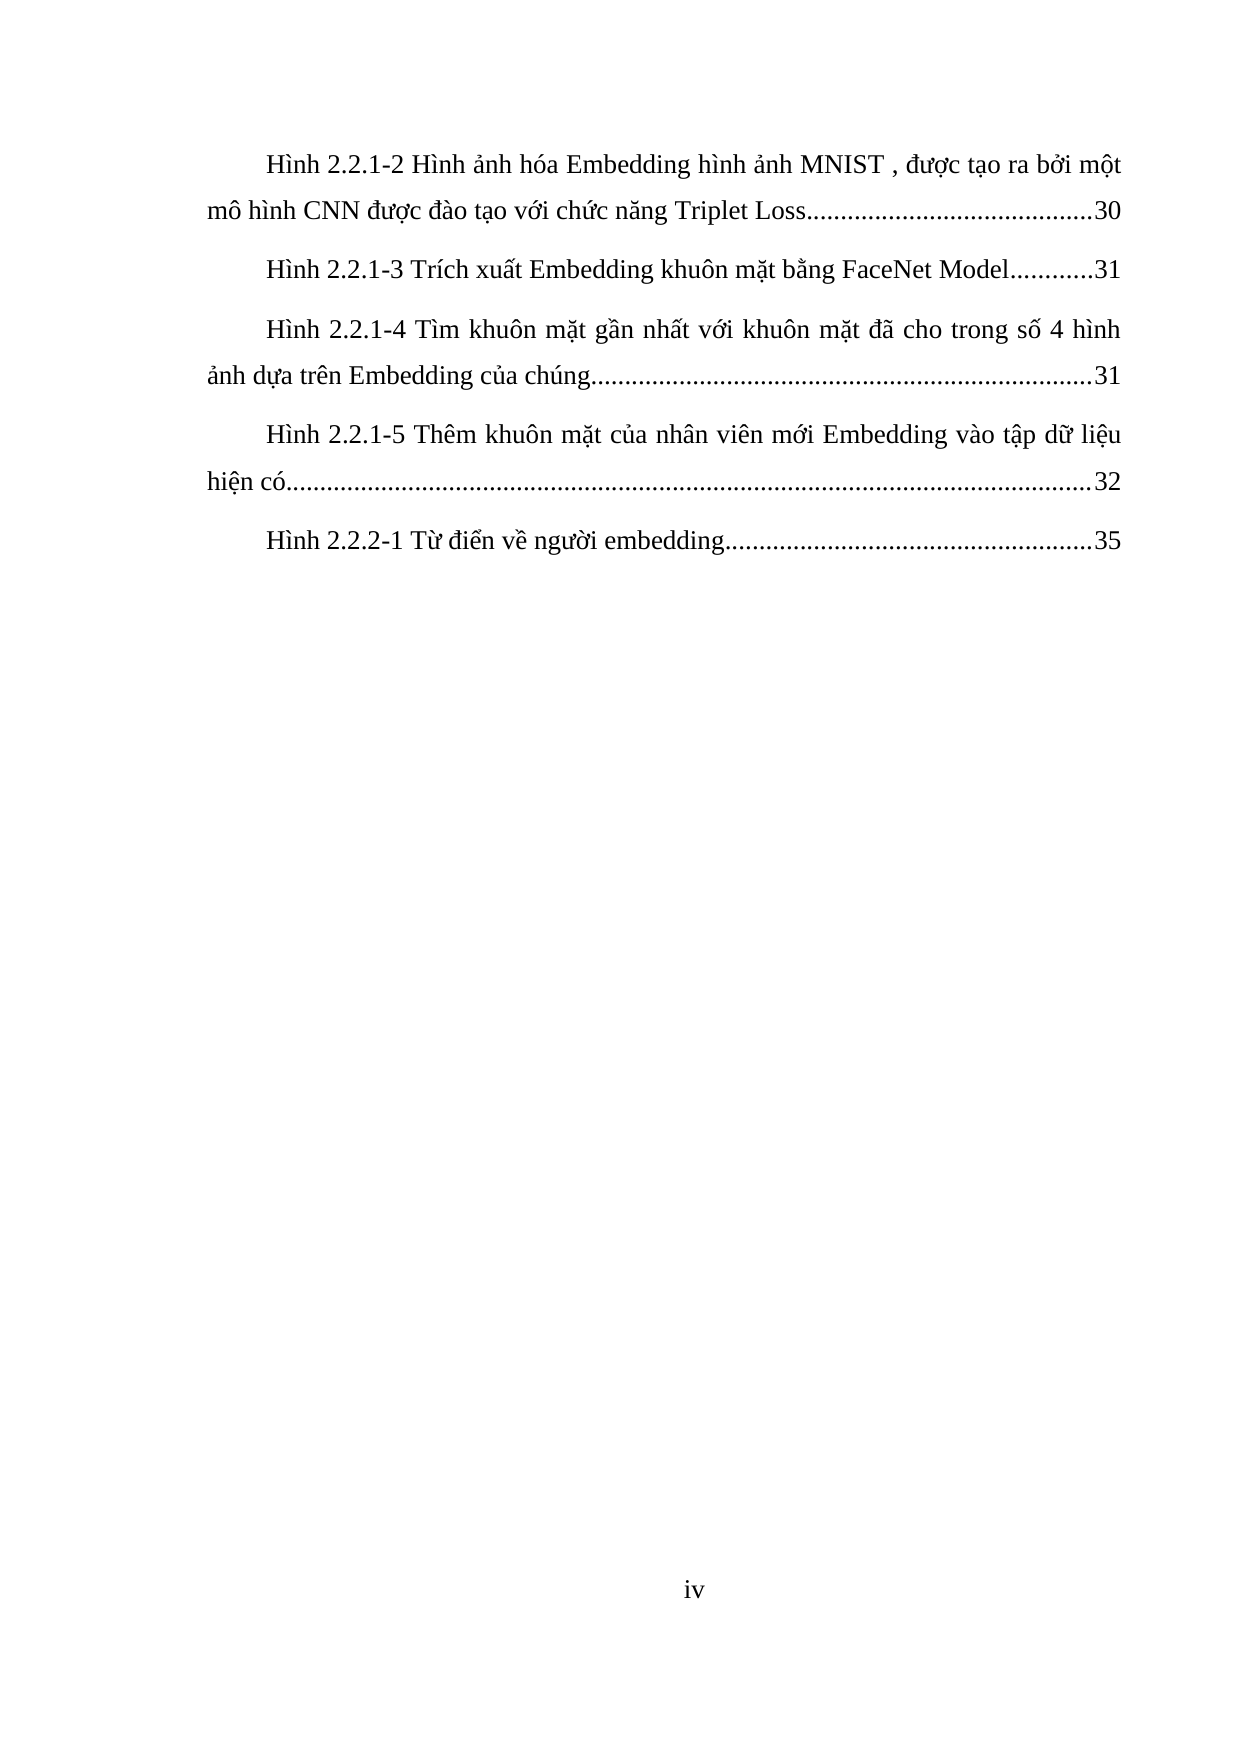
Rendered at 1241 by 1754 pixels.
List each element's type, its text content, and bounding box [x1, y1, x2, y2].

text Hình 2.2.1-5 Thêm khuôn mặt của nhân viên mới Embedding vào tập dữ liệu hiện có 32 [207, 418, 1122, 496]
text Hình 2.2.2-1 Từ điển về người embedding 35 [207, 524, 1122, 556]
text Hình 2.2.1-3 Trích xuất Embedding khuôn mặt bằng FaceNet Model 31 [207, 253, 1122, 285]
text Hình 2.2.1-2 Hình ảnh hóa Embedding hình ảnh MNIST , được tạo ra bởi một mô hình CNN được đào tạo với chức năng Triplet Loss 30 [207, 148, 1122, 226]
text Hình 2.2.1-4 Tìm khuôn mặt gần nhất với khuôn mặt đã cho trong số 4 hình ảnh dựa trên Embedding của chúng 31 [207, 313, 1122, 391]
